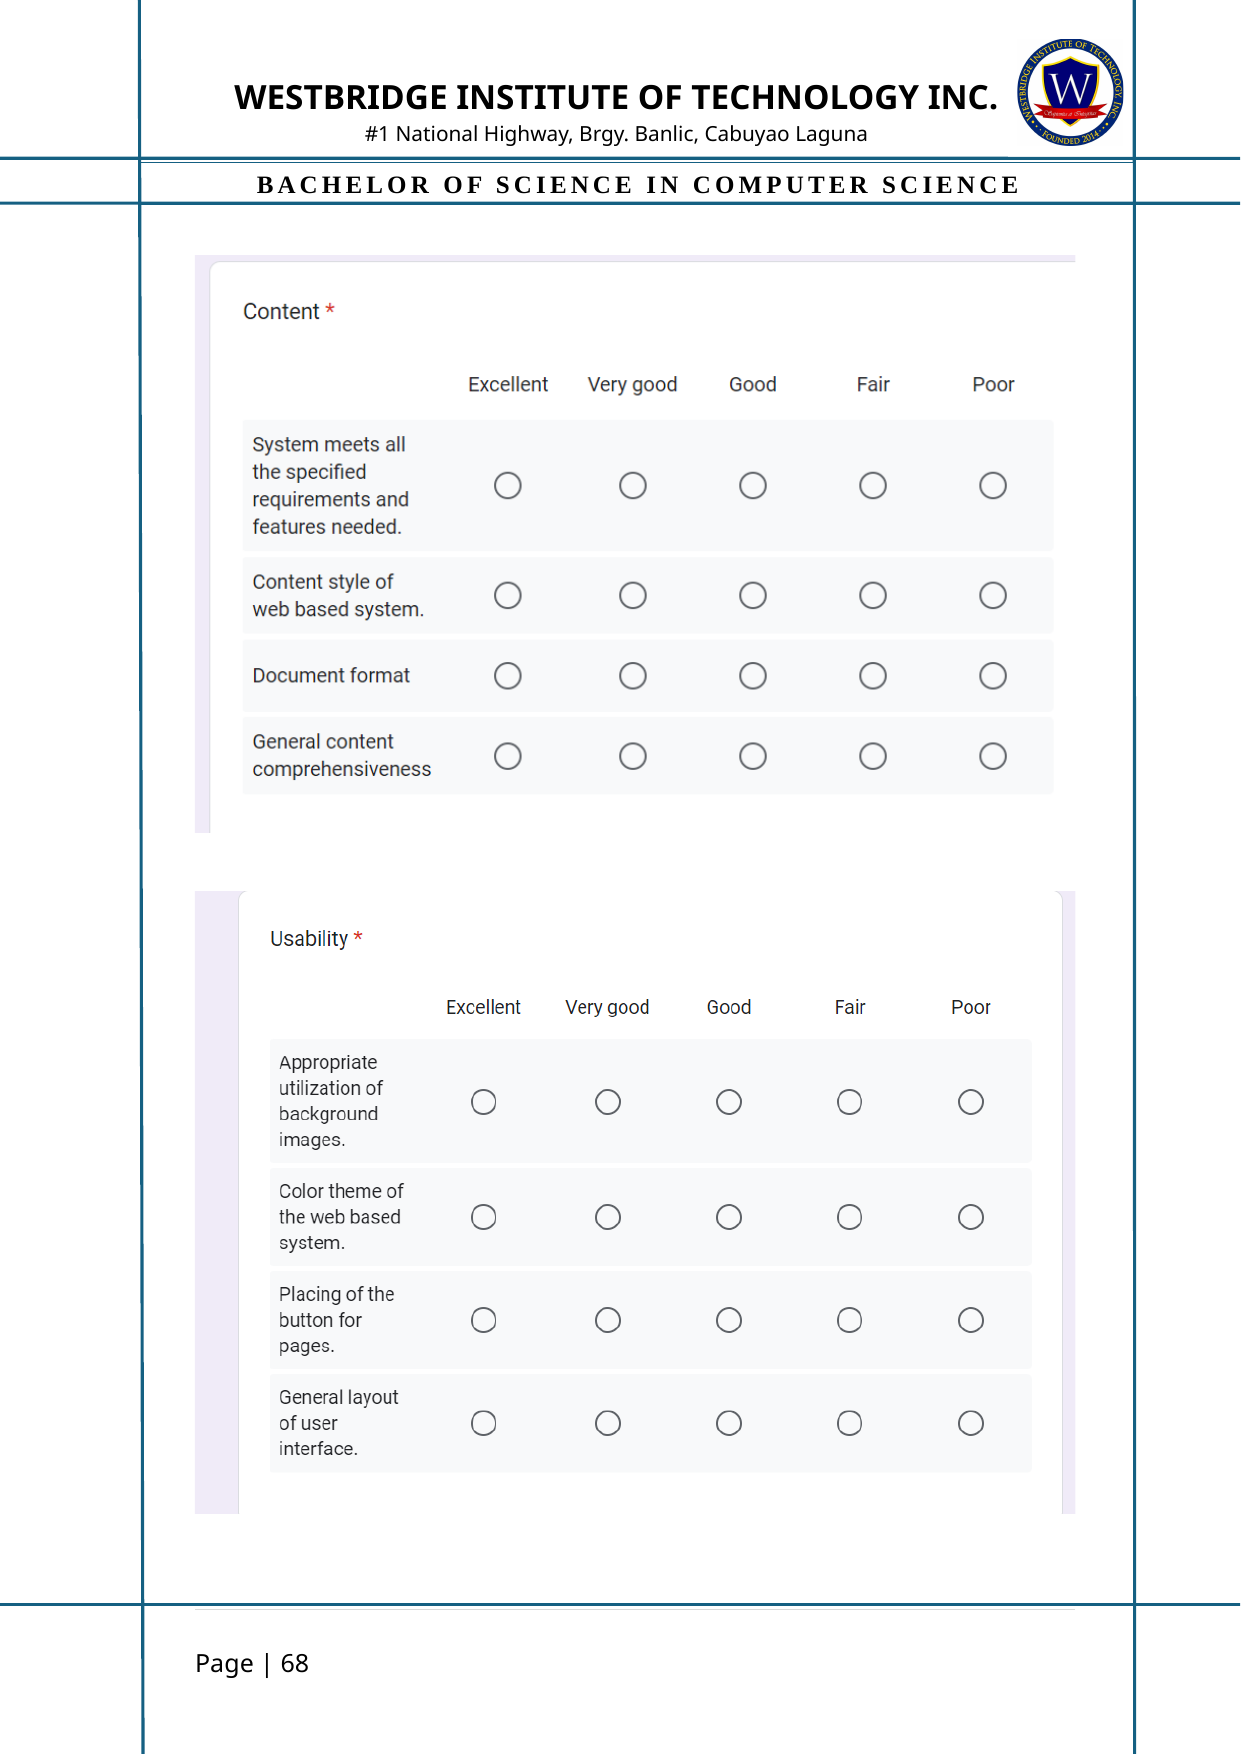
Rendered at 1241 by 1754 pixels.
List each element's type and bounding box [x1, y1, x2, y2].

picture [194, 255, 1076, 833]
picture [1017, 39, 1124, 146]
picture [194, 891, 1076, 1514]
